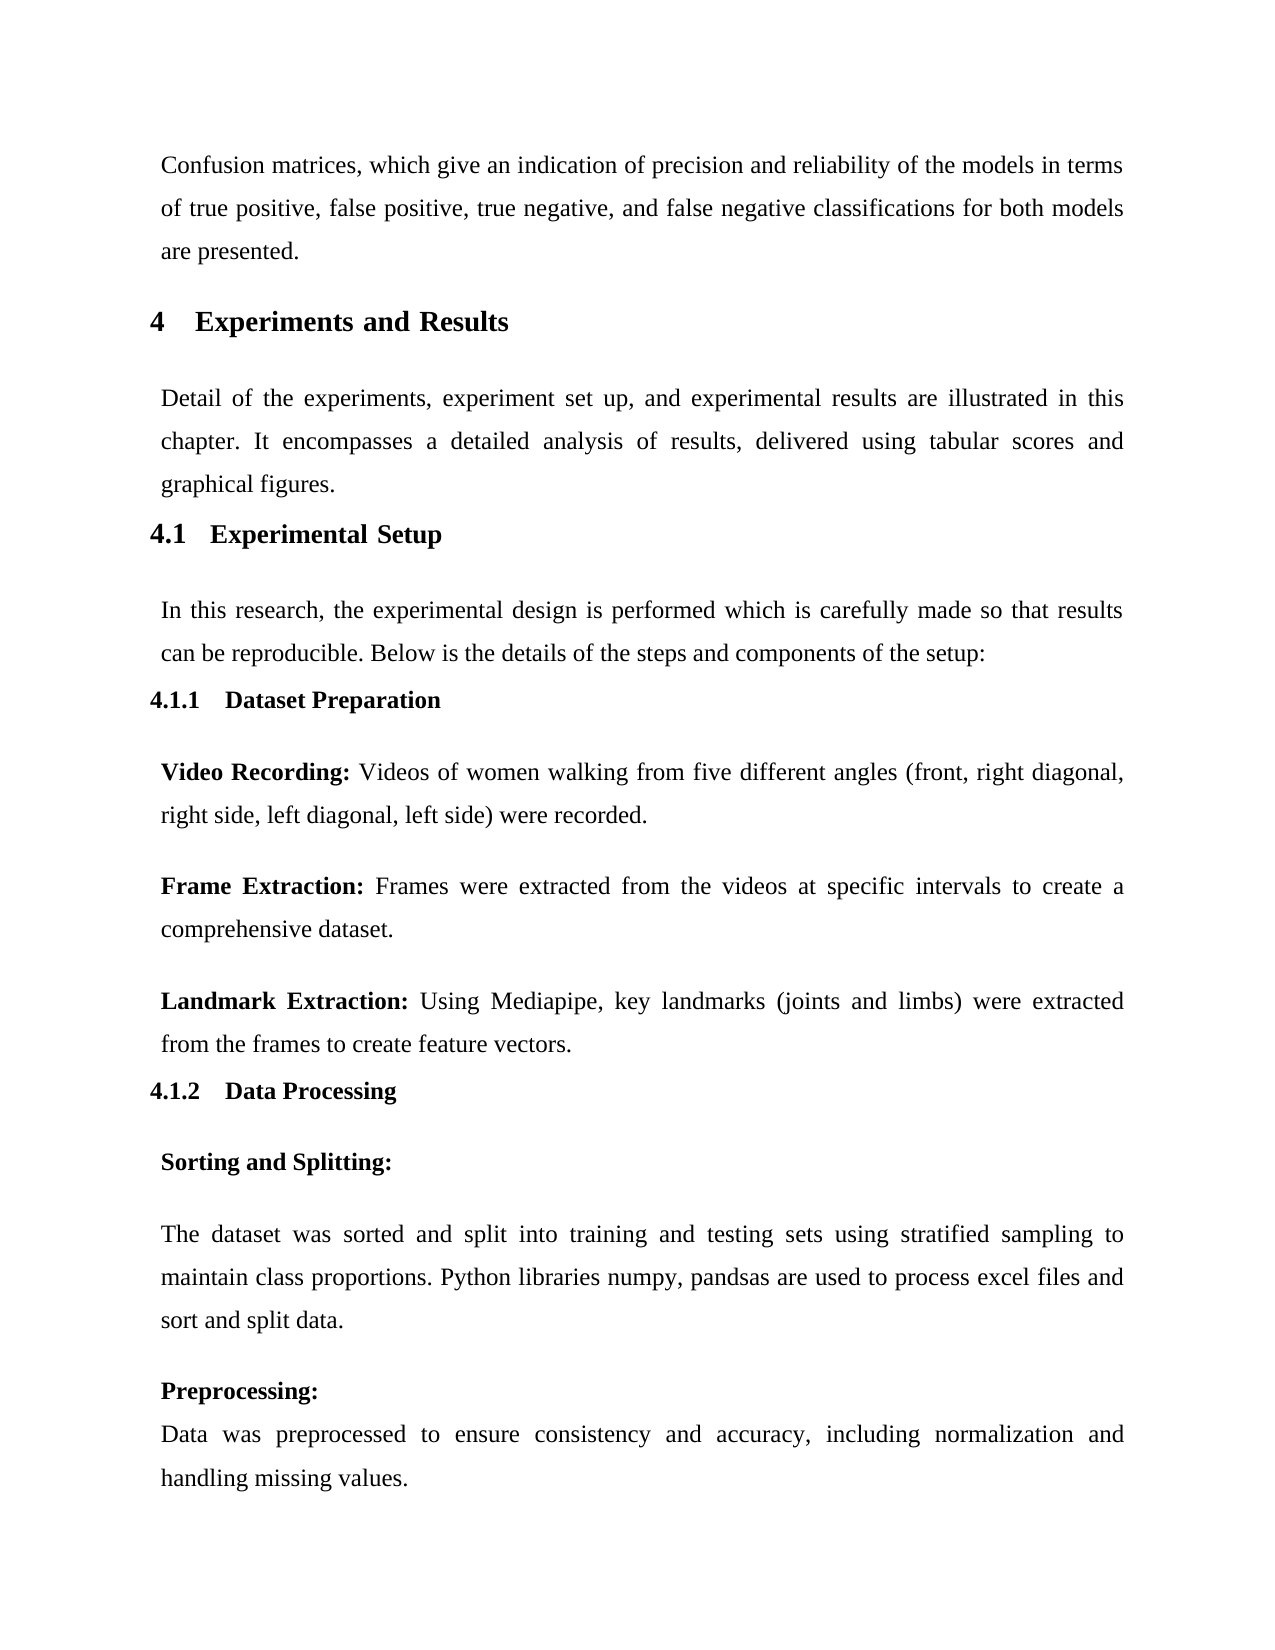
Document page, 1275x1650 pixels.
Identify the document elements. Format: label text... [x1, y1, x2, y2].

text The dataset was sorted and split into training and testing sets using stratified sampling to maintain class proportions. Python libraries numpy, pandsas are used to process excel files and sort and split data. [161, 1219, 1125, 1334]
text In this research, the experimental design is performed which is carefully made so that results can be reproducible. Below is the details of the steps and components of the setup: [161, 595, 1125, 667]
subtitle Dataset Preparation [150, 685, 1125, 714]
text Landmark Extraction: Using Mediapipe, key landmarks (joints and limbs) were extracted from the frames to create feature vectors. [161, 986, 1125, 1058]
text Sorting and Splitting: [161, 1147, 1125, 1176]
subtitle Data Processing [150, 1076, 1125, 1105]
text Frame Extraction: Frames were extracted from the videos at specific intervals to create a comprehensive dataset. [161, 871, 1125, 943]
subtitle Experimental Setup [150, 516, 1125, 550]
text Confusion matrices, which give an indication of precision and reliability of the models in terms of true positive, false positive, true negative, and false negative classifications for both models are presented. [161, 150, 1125, 265]
text Video Recording: Videos of women walking from five different angles (front, right diagonal, right side, left diagonal, left side) were recorded. [161, 757, 1125, 829]
subtitle Experiments and Results [150, 304, 1125, 338]
text Detail of the experiments, experiment set up, and experimental results are illustrated in this chapter. It encompasses a detailed analysis of results, delivered using tabular scores and graphical figures. [161, 383, 1125, 498]
text Preprocessing: Data was preprocessed to ensure consistency and accuracy, including normalization and handling missing values. [161, 1376, 1125, 1491]
